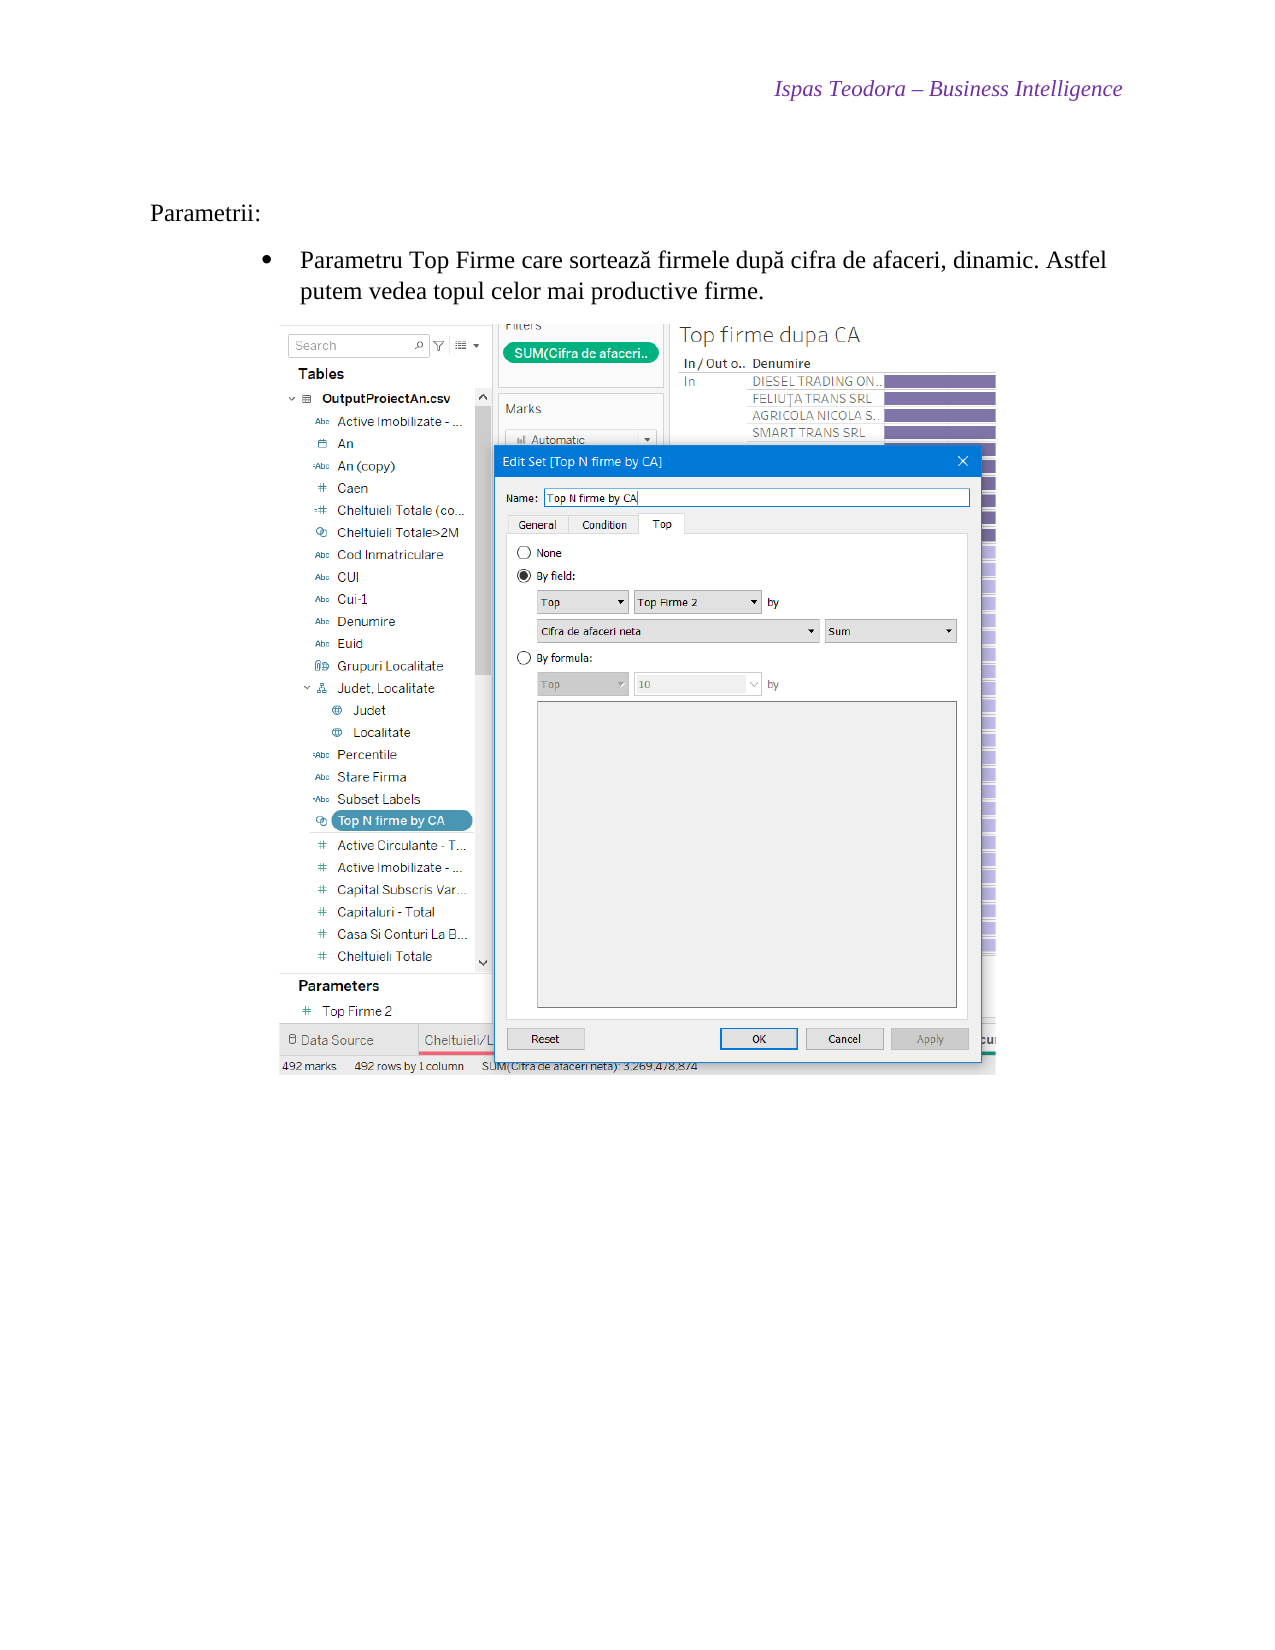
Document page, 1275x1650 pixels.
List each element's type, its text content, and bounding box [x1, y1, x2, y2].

list Parametru Top Firme care sortează firmele după cifra de afaceri, dinamic. Astfel putem vedea topul celor mai productive firme. [262, 245, 1125, 305]
text Parametrii: [150, 198, 1125, 226]
picture [279, 324, 996, 1075]
